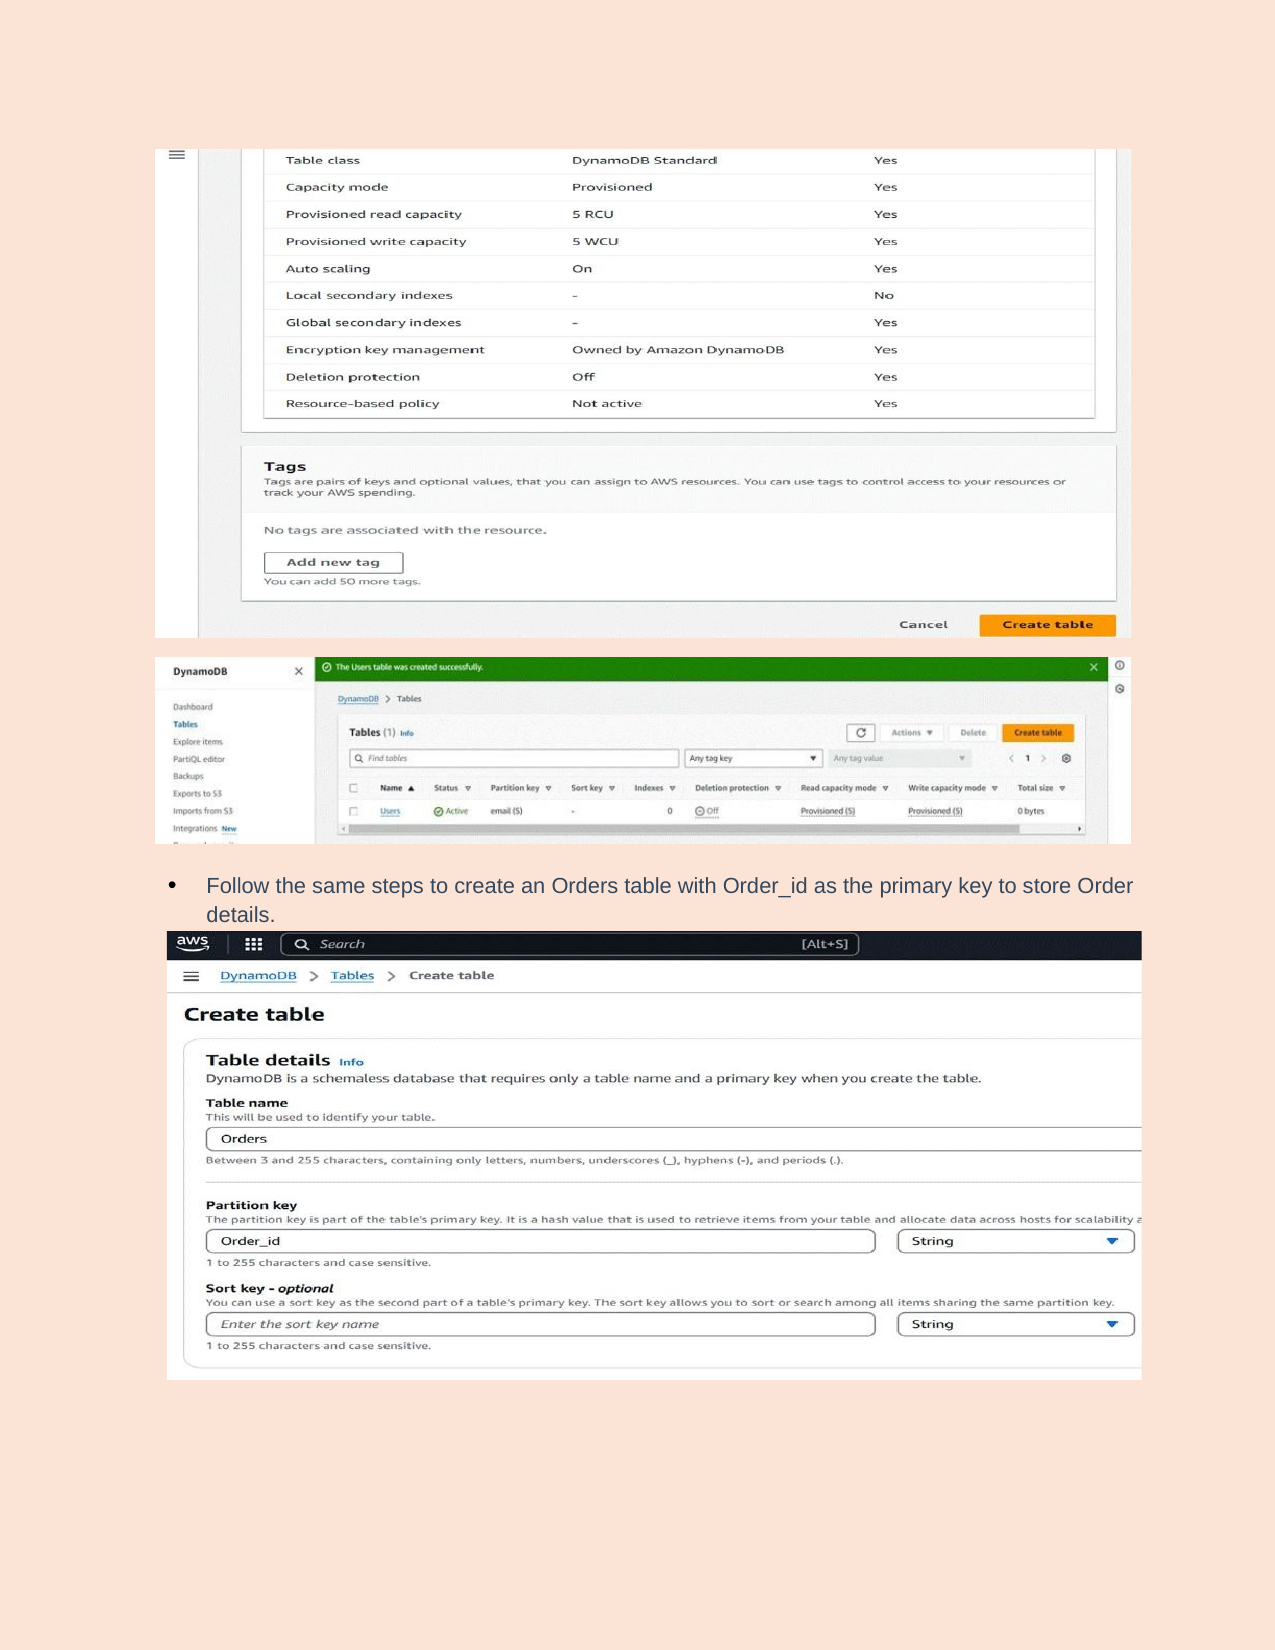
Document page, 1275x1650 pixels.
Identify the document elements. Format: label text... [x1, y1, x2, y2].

picture [166, 931, 1142, 1380]
picture [155, 149, 1131, 638]
picture [155, 657, 1131, 844]
list Follow the same steps to create an Orders table with Order_id as the primary key to store Order details. [168, 870, 1185, 929]
